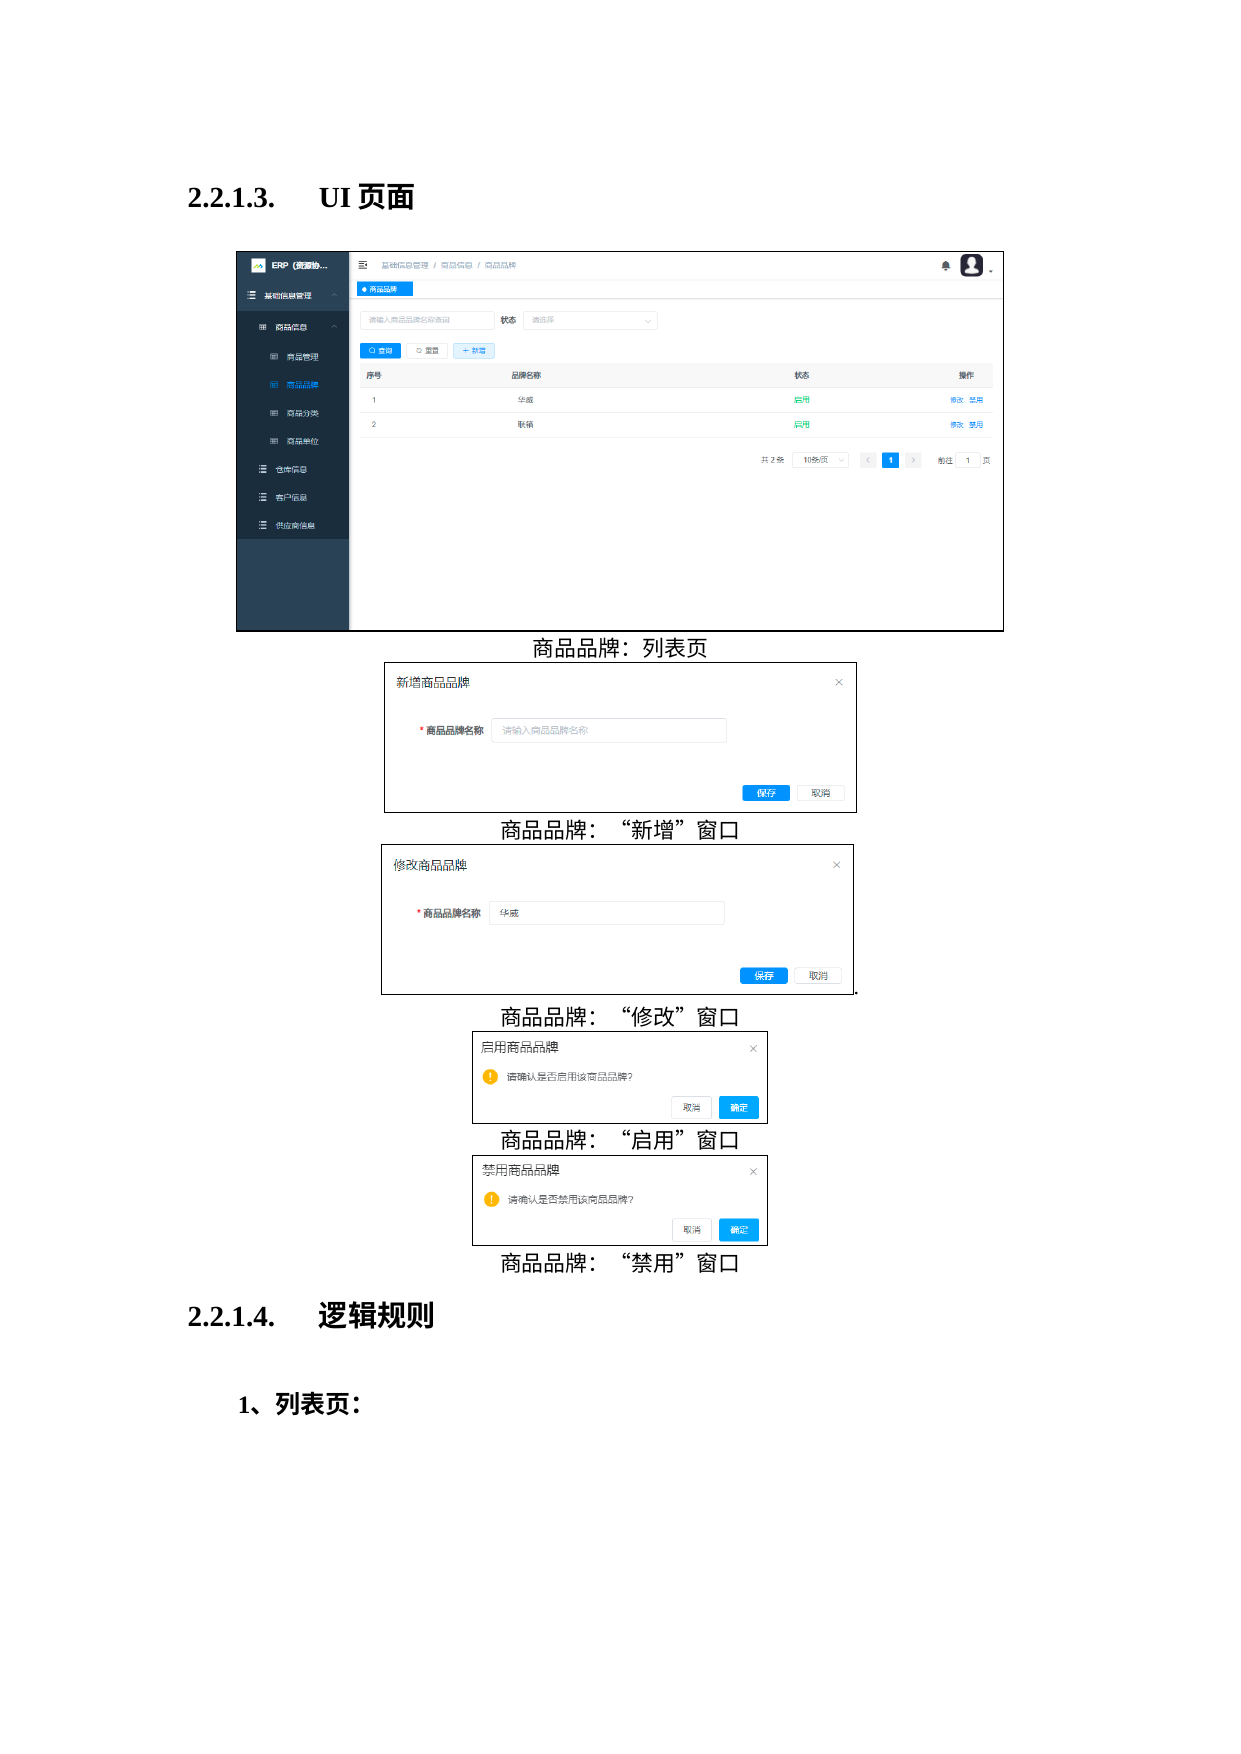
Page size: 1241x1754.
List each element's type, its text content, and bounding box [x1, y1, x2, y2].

subtitle UI页面 [187, 162, 1053, 227]
text 商品品牌：“启用”窗口 [187, 1123, 1053, 1155]
text 商品品牌：“修改”窗口 [187, 999, 1053, 1031]
picture [473, 1156, 767, 1245]
text 1、列表页： [187, 1370, 1053, 1435]
text 商品品牌：列表页 [187, 631, 1053, 663]
subtitle 逻辑规则 [187, 1281, 1053, 1346]
text 商品品牌：“禁用”窗口 [187, 1246, 1053, 1277]
picture [382, 845, 853, 994]
picture [473, 1032, 767, 1123]
picture [385, 663, 856, 812]
text 商品品牌：“新增”窗口 [187, 813, 1053, 844]
picture [237, 252, 1003, 631]
